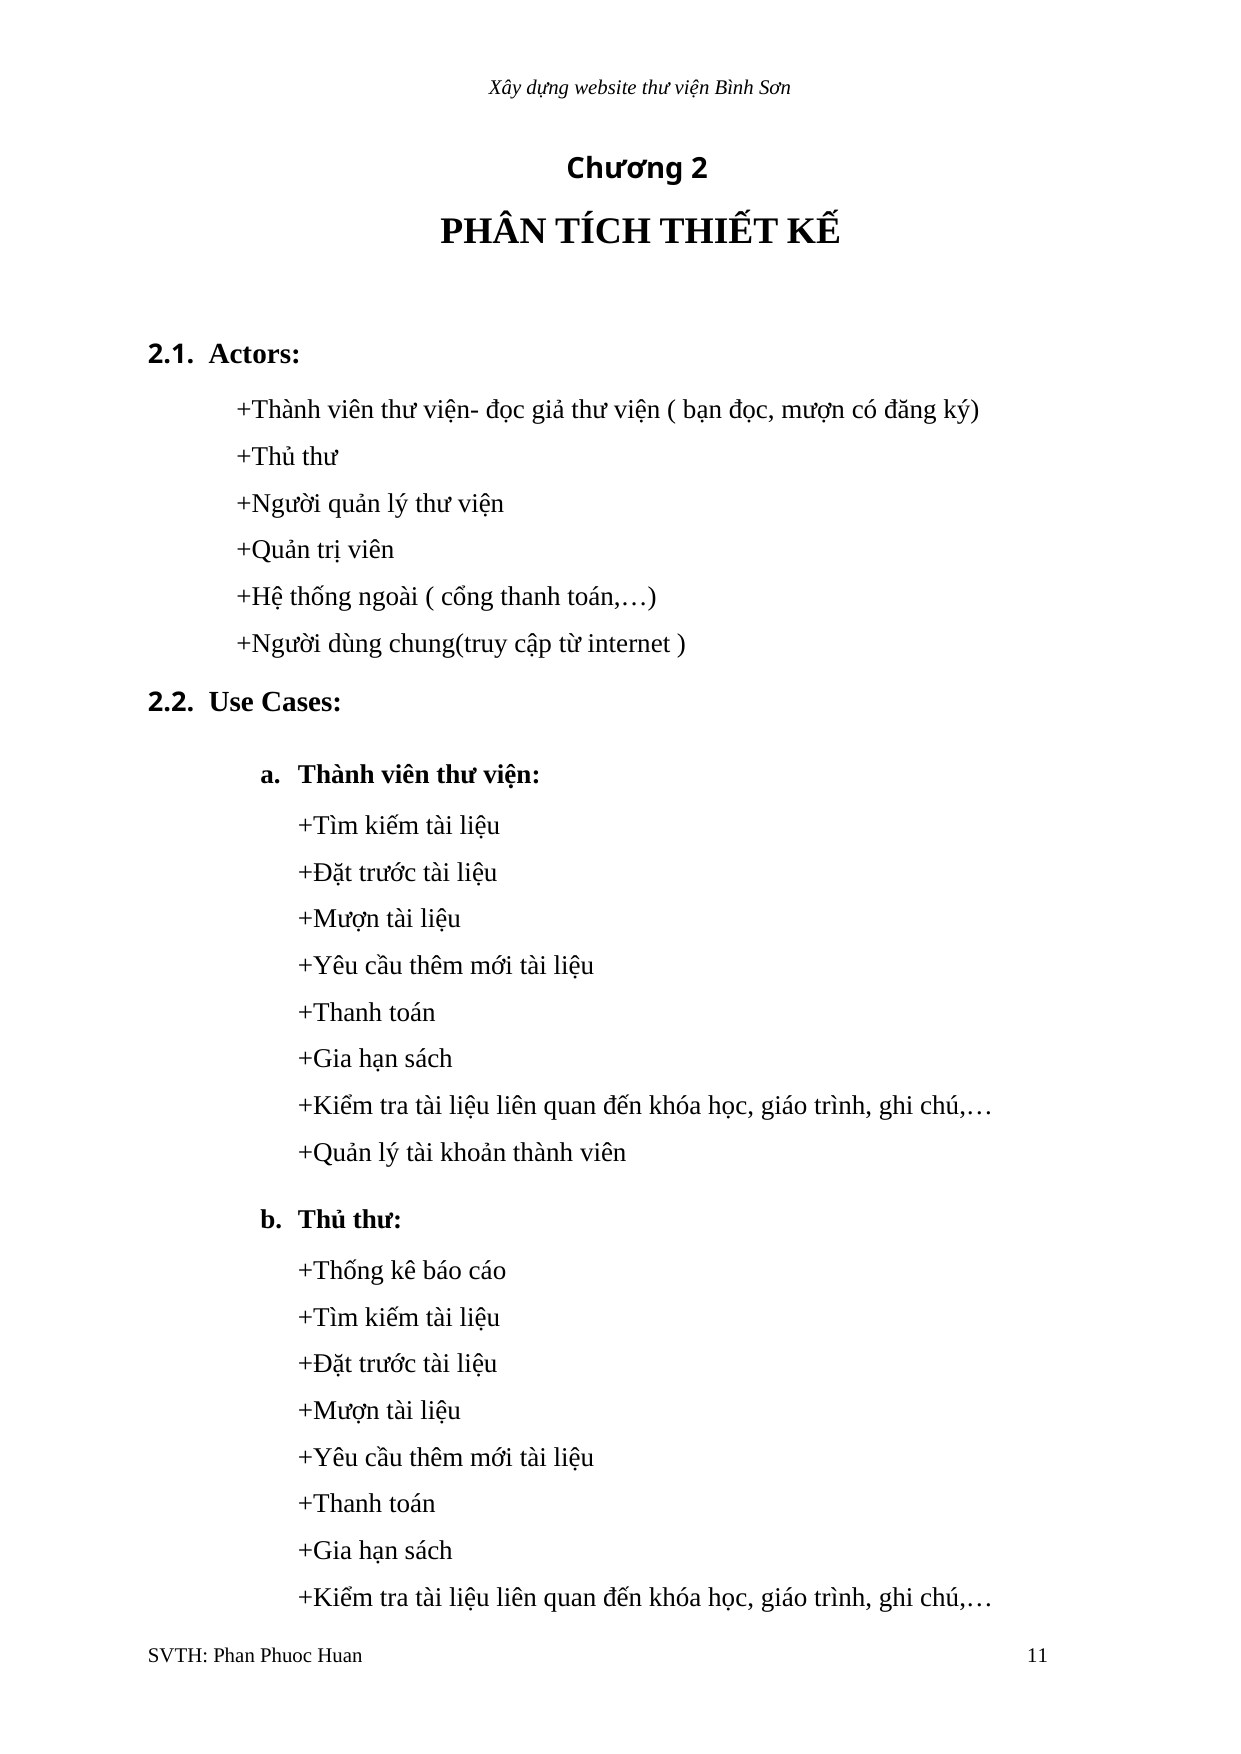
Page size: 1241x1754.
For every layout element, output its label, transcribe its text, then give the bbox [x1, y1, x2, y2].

list +Gia hạn sách [298, 1534, 1134, 1565]
list +Gia hạn sách [298, 1042, 1134, 1073]
list +Kiểm tra tài liệu liên quan đến khóa học, giáo trình, ghi chú,… [298, 1581, 1134, 1612]
subtitle Actors: [148, 334, 1134, 371]
list +Thanh toán [298, 1487, 1134, 1518]
text +Thống kê báo cáo [247, 1254, 1134, 1285]
list +Tìm kiếm tài liệu [298, 1301, 1134, 1332]
list +Đặt trước tài liệu [298, 856, 1134, 887]
subtitle Thủ thư: [260, 1203, 1134, 1234]
subtitle Use Cases: [148, 682, 1134, 719]
subtitle Thành viên thư viện: [260, 758, 1134, 789]
list +Tìm kiếm tài liệu [298, 809, 1134, 840]
list +Đặt trước tài liệu [298, 1347, 1134, 1378]
list +Người quản lý thư viện [236, 487, 1134, 518]
list +Yêu cầu thêm mới tài liệu [298, 1441, 1134, 1472]
list +Thành viên thư viện- đọc giả thư viện ( bạn đọc, mượn có đăng ký) [236, 394, 1134, 425]
list +Thủ thư [236, 440, 1134, 471]
list +Mượn tài liệu [298, 902, 1134, 933]
list +Yêu cầu thêm mới tài liệu [298, 949, 1134, 980]
list +Người dùng chung(truy cập từ internet ) [236, 627, 1134, 658]
list +Thanh toán [298, 996, 1134, 1027]
list +Quản lý tài khoản thành viên [298, 1136, 1134, 1167]
list +Mượn tài liệu [298, 1394, 1134, 1425]
list +Hệ thống ngoài ( cổng thanh toán,…) [236, 580, 1134, 611]
subtitle phân tích thiết kế [148, 143, 1134, 251]
list +Kiểm tra tài liệu liên quan đến khóa học, giáo trình, ghi chú,… [298, 1089, 1134, 1120]
list +Quản trị viên [236, 534, 1134, 565]
